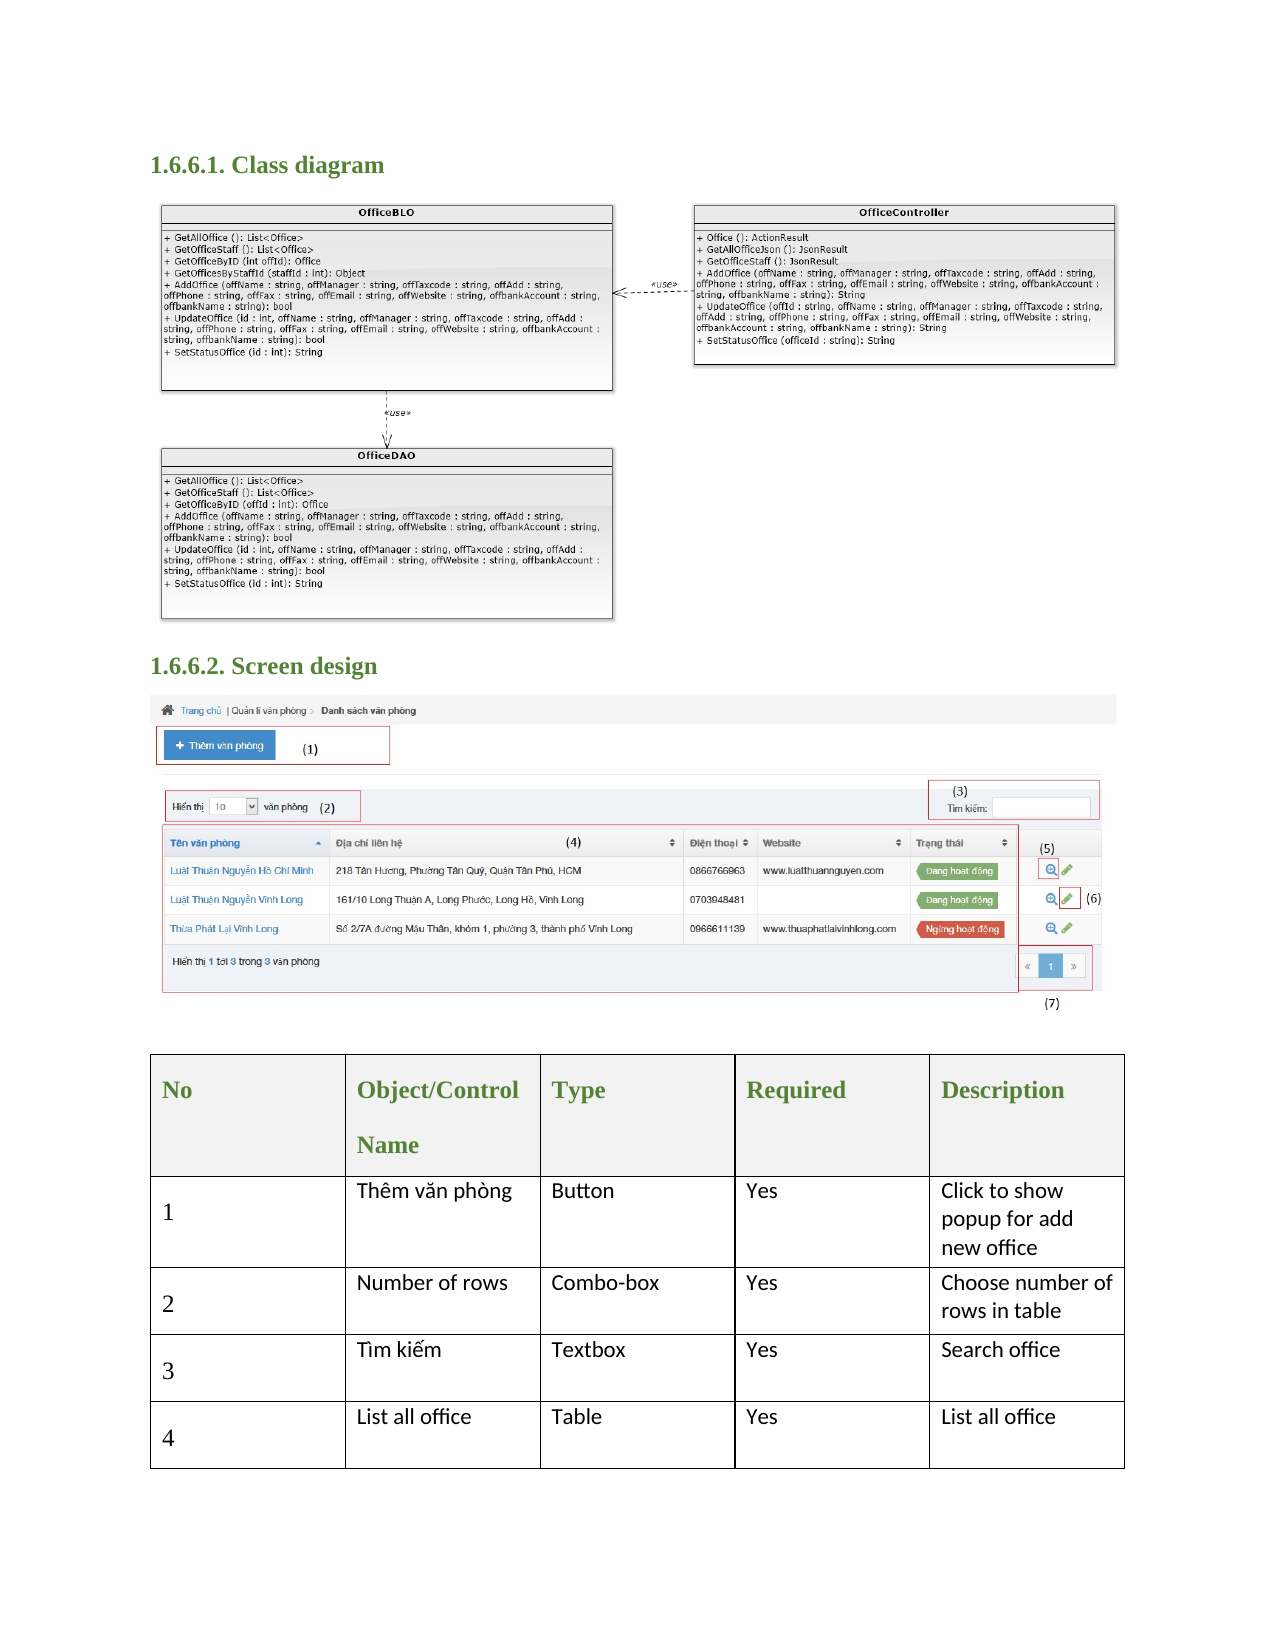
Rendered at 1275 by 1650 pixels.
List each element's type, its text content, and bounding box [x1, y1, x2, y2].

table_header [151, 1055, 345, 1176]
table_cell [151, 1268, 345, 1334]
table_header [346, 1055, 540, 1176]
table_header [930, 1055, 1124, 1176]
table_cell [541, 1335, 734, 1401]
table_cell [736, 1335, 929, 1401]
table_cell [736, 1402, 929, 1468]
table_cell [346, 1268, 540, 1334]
picture [150, 695, 1125, 1054]
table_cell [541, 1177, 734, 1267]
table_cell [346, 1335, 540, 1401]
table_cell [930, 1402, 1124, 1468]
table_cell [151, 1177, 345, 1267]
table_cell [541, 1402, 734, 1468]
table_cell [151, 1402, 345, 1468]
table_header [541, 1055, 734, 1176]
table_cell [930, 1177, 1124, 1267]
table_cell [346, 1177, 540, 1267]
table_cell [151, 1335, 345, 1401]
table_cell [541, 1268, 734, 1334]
subtitle Class diagram [150, 150, 1125, 179]
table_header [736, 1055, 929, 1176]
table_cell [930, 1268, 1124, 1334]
picture [150, 195, 1125, 630]
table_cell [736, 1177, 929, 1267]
subtitle Screen design [150, 651, 1125, 679]
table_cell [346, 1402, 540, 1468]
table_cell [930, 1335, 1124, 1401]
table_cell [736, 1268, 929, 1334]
